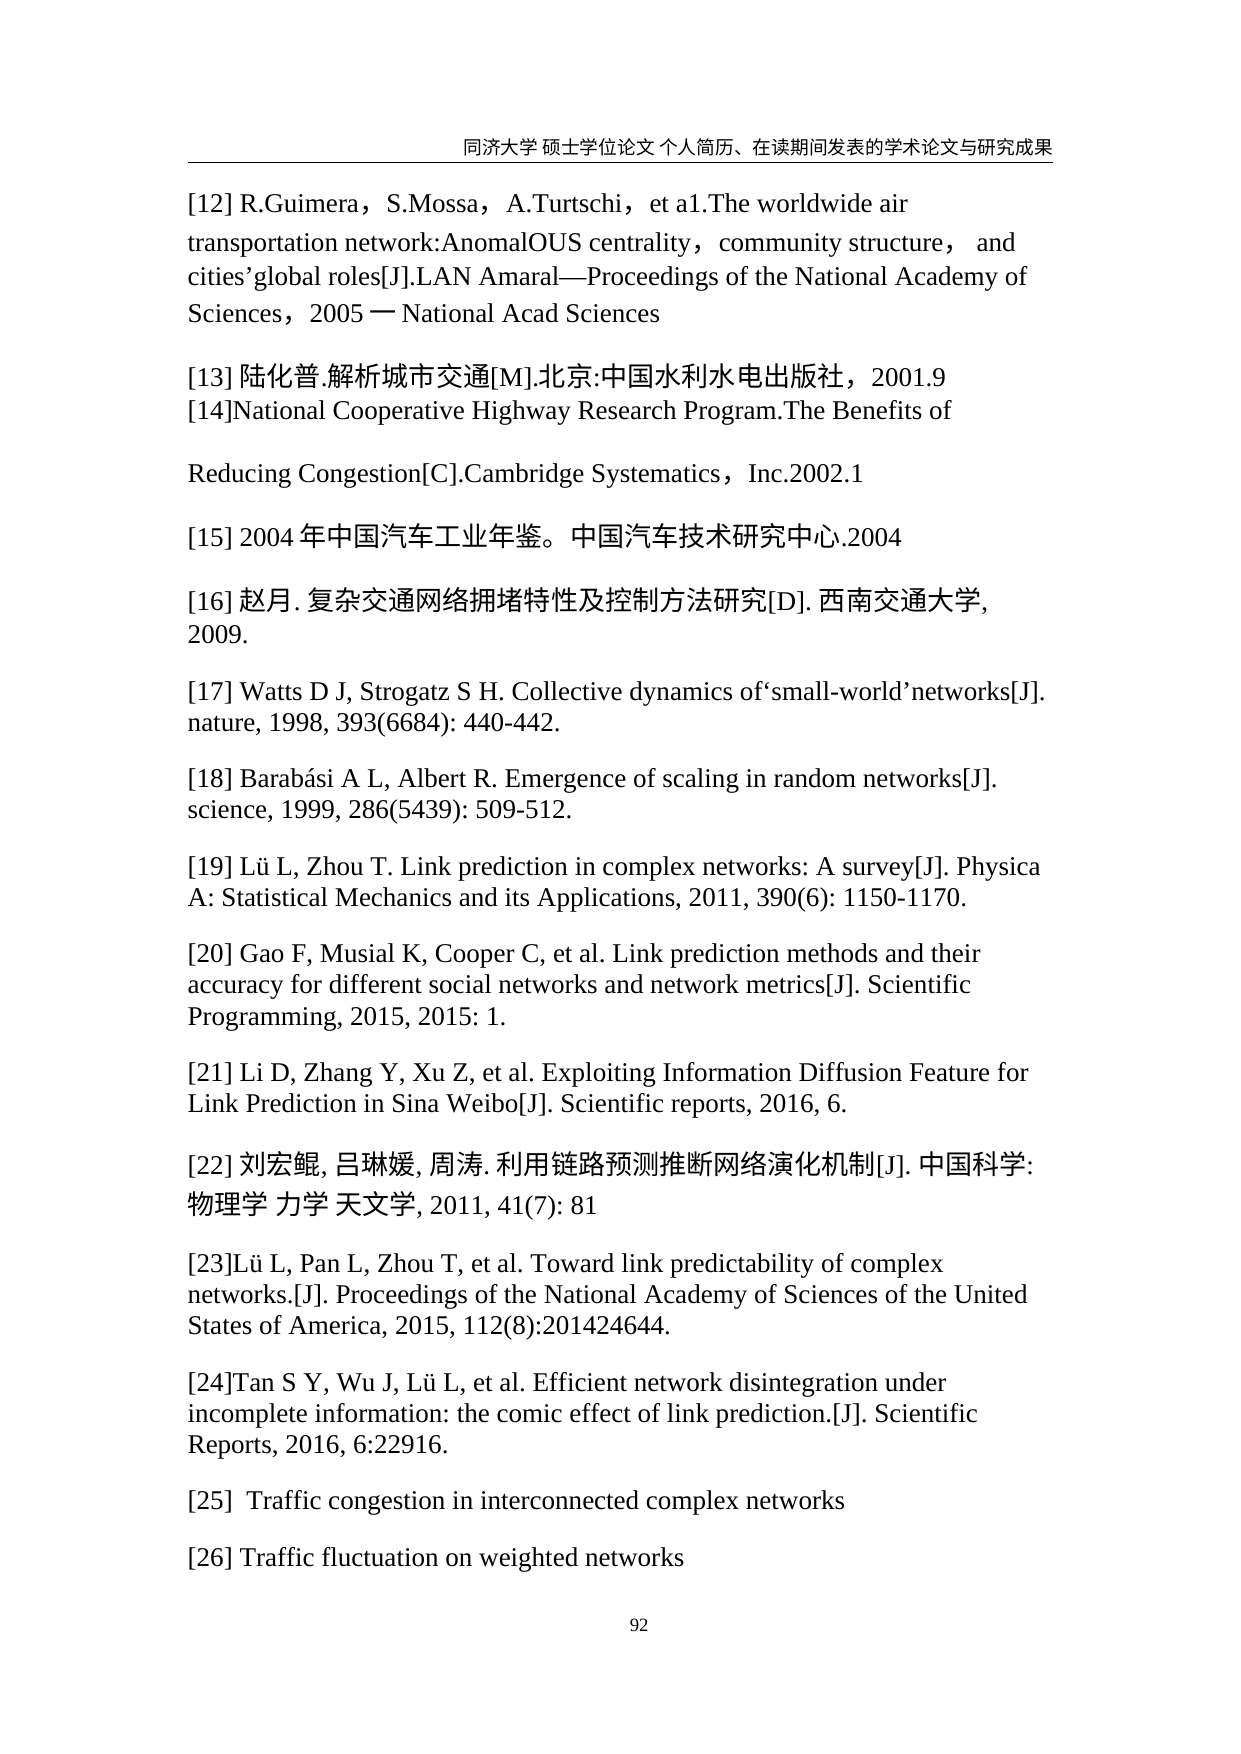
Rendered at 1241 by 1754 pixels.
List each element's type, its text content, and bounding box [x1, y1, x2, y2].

text [19] Lü L, Zhou T. Link prediction in complex networks: A survey[J]. Physica A: Statistical Mechanics and its Applications, 2011, 390(6): 1150-1170. [187, 849, 1053, 912]
text [24]Tan S Y, Wu J, Lü L, et al. Efficient network disintegration under incomplete information: the comic effect of link prediction.[J]. Scientific Reports, 2016, 6:22916. [187, 1366, 1053, 1459]
text [15] 2004年中国汽车工业年鉴。中国汽车技术研究中心.2004 [187, 515, 1053, 554]
text [17] Watts D J, Strogatz S H. Collective dynamics of‘small-world’networks[J]. nature, 1998, 393(6684): 440-442. [187, 674, 1053, 737]
text [16] 赵月. 复杂交通网络拥堵特性及控制方法研究[D]. 西南交通大学, 2009. [187, 579, 1053, 649]
text Reducing Congestion[C].Cambridge Systematics，Inc.2002.1 [187, 451, 1053, 490]
text [22] 刘宏鲲, 吕琳媛, 周涛. 利用链路预测推断网络演化机制[J]. 中国科学: 物理学 力学 天文学, 2011, 41(7): 81 [187, 1143, 1053, 1222]
text [20] Gao F, Musial K, Cooper C, et al. Link prediction methods and their accuracy for different social networks and network metrics[J]. Scientific Programming, 2015, 2015: 1. [187, 937, 1053, 1031]
text [23]Lü L, Pan L, Zhou T, et al. Toward link predictability of complex networks.[J]. Proceedings of the National Academy of Sciences of the United States of America, 2015, 112(8):201424644. [187, 1247, 1053, 1341]
text [13] 陆化普.解析城市交通[M].北京:中国水利水电出版社，2001.9 [14]National Cooperative Highway Research Program.The Benefits of [187, 355, 1053, 426]
text [12] R.Guimera，S.Mossa，A.Turtschi，et a1.The worldwide air transportation network:AnomalOUS centrality，community structure， and cities’global roles[J].LAN Amaral—Proceedings of the National Academy of Sciences，2005一National Acad Sciences [187, 181, 1053, 330]
text [18] Barabási A L, Albert R. Emergence of scaling in random networks[J]. science, 1999, 286(5439): 509-512. [187, 762, 1053, 824]
text [26] Traffic fluctuation on weighted networks [187, 1541, 1053, 1572]
text [21] Li D, Zhang Y, Xu Z, et al. Exploiting Information Diffusion Feature for Link Prediction in Sina Weibo[J]. Scientific reports, 2016, 6. [187, 1056, 1053, 1118]
text [25] Traffic congestion in interconnected complex networks [187, 1484, 1053, 1516]
